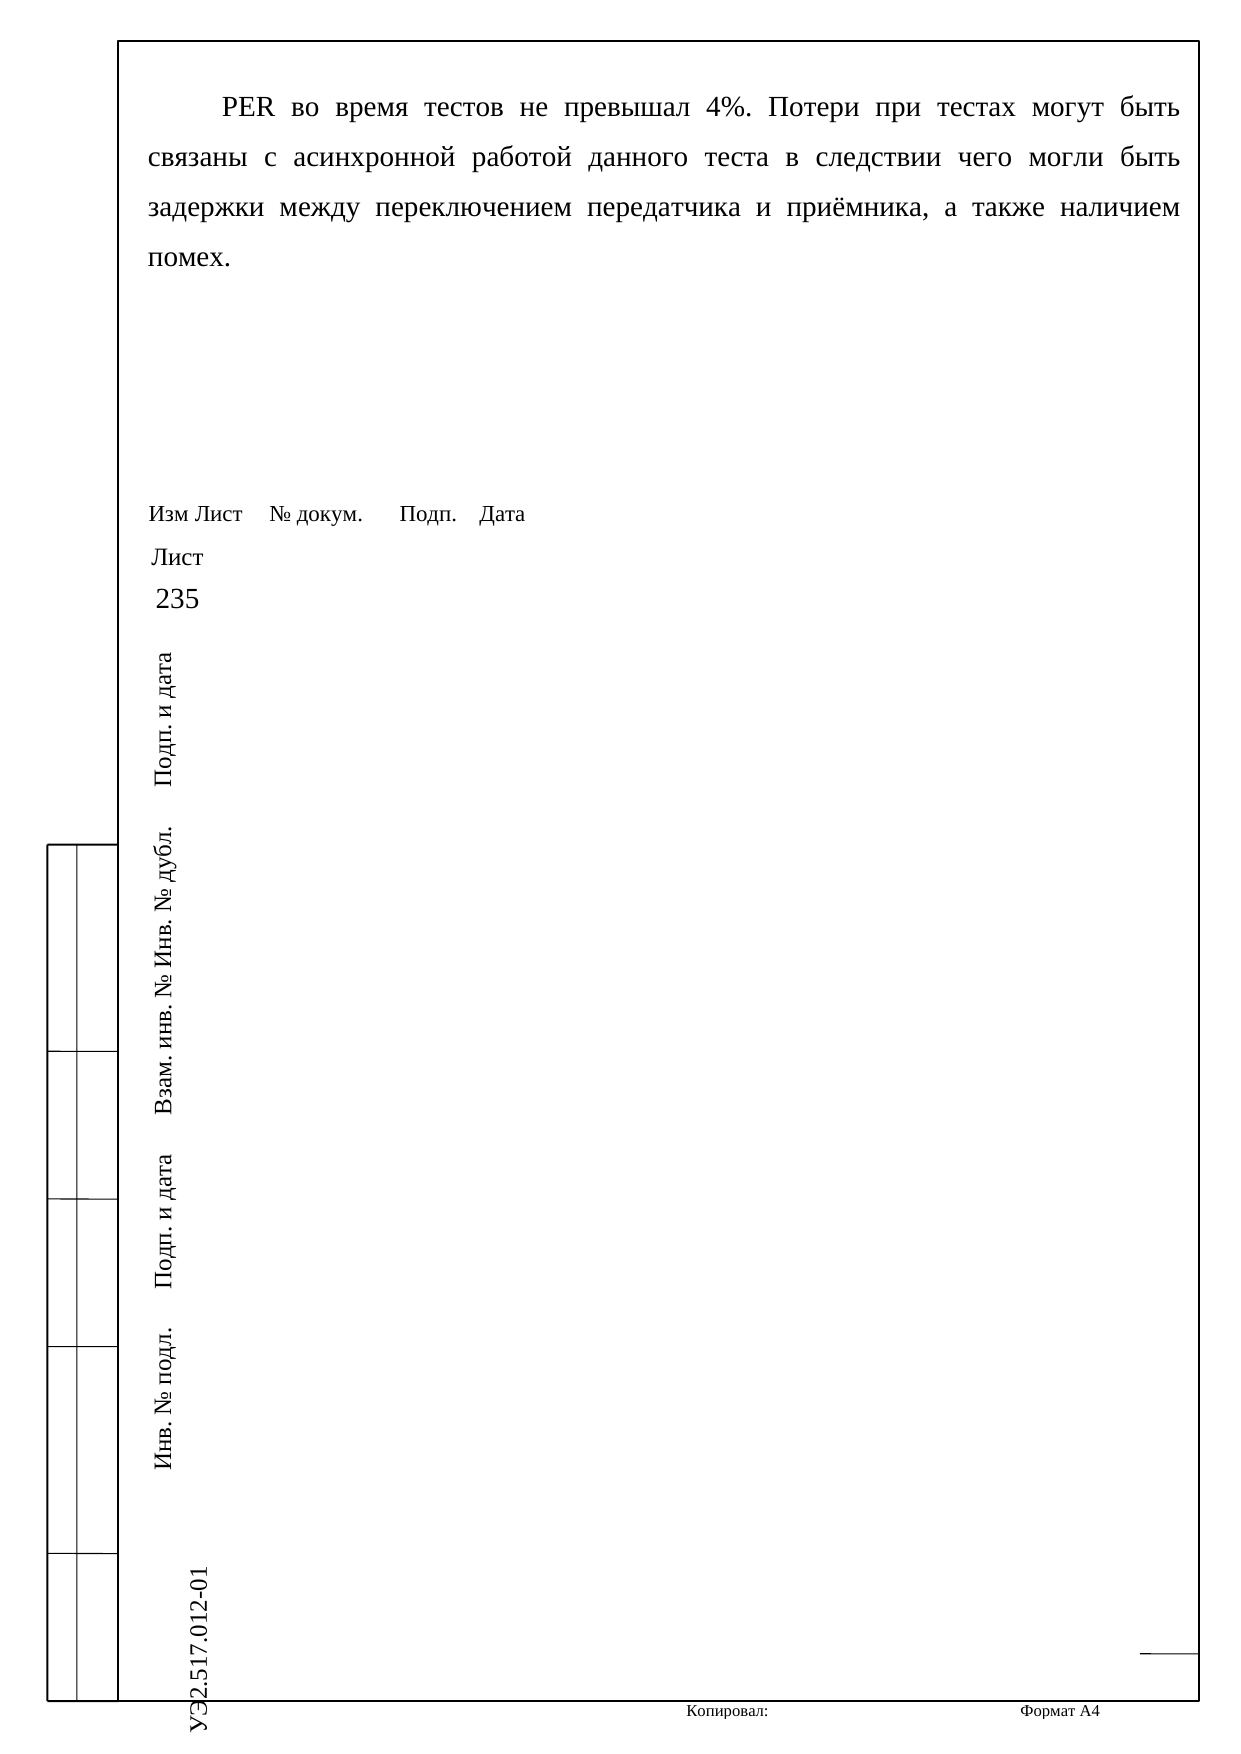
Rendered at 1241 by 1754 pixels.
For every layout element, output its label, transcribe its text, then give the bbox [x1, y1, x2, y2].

text PER во время тестов не превышал 4%. Потери при тестах могут быть связаны с асинхронной работой данного теста в следствии чего могли быть задержки между переключением передатчика и приёмника, а также наличием помех. [148, 89, 1181, 273]
